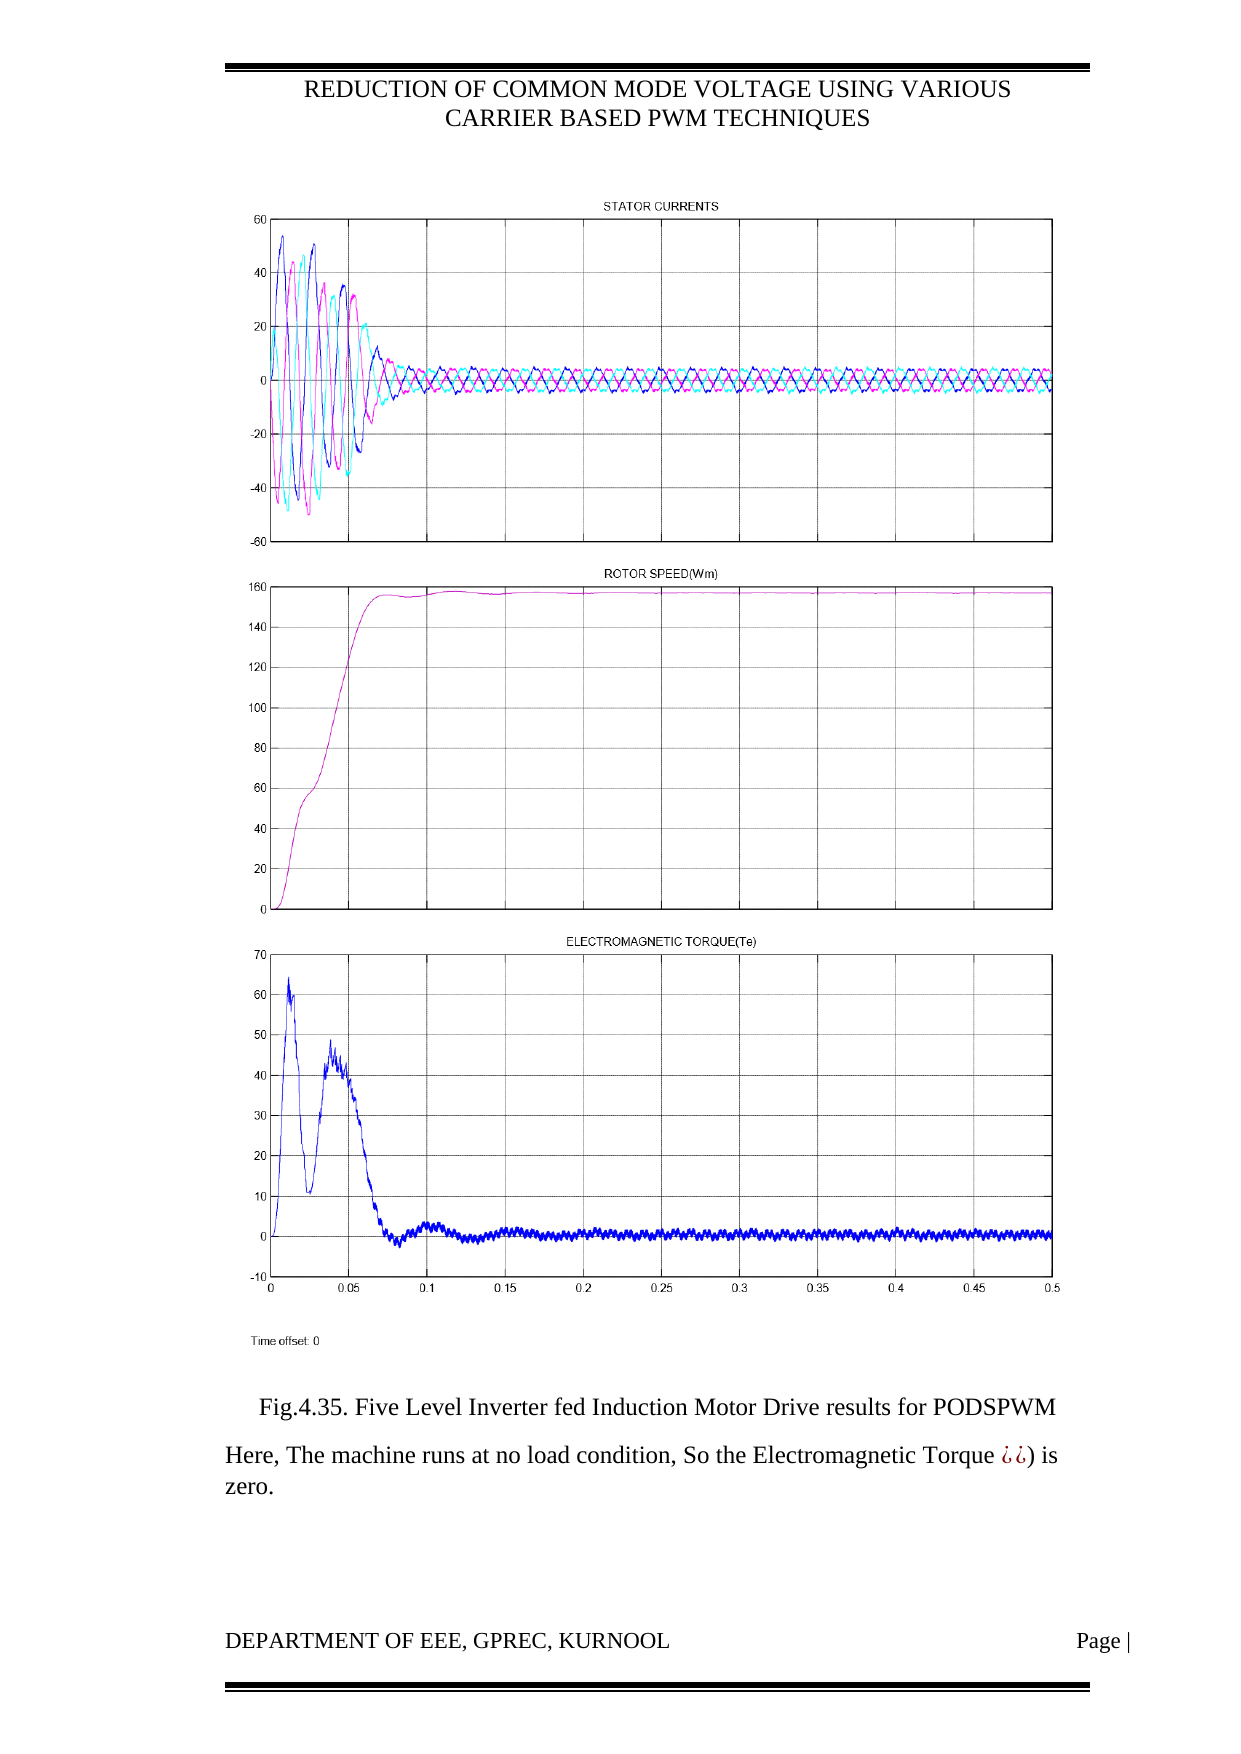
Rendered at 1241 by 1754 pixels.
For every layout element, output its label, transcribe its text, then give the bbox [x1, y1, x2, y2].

text Here, The machine runs at no load condition, So the Electromagnetic Torque ) is zero. [225, 1440, 1090, 1500]
picture [225, 150, 1091, 1374]
text Fig.4.35. Five Level Inverter fed Induction Motor Drive results for PODSPWM [225, 1392, 1090, 1421]
